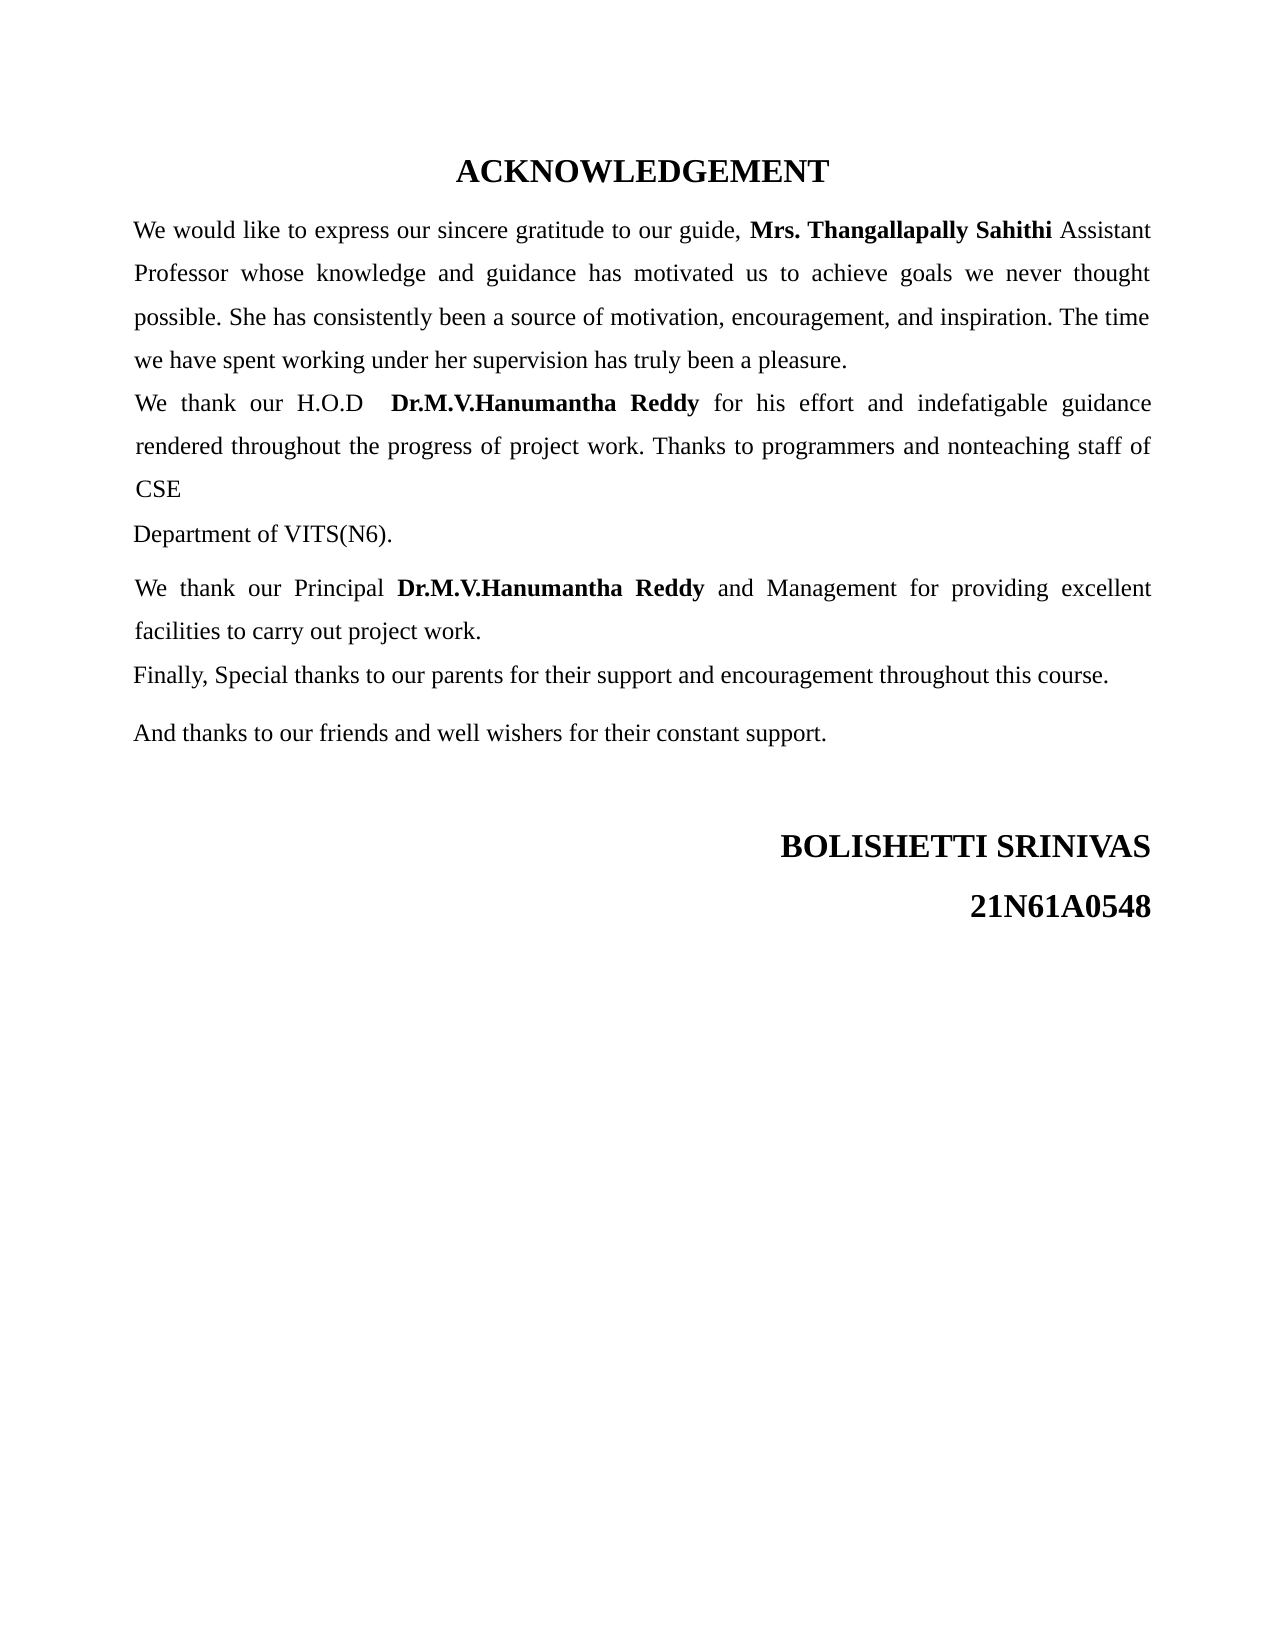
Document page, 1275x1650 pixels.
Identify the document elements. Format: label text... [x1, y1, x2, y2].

text And thanks to our friends and well wishers for their constant support. [133, 718, 1069, 747]
text We thank our H.O.D Dr.M.V.Hanumantha Reddy for his effort and indefatigable guidance rendered throughout the progress of project work. Thanks to programmers and nonteaching staff of CSE [134, 388, 1152, 503]
text BOLISHETTI SRINIVAS [134, 827, 1151, 865]
text ACKNOWLEDGEMENT [136, 151, 1149, 190]
text We would like to express our sincere gratitude to our guide, Mrs. Thangallapally Sahithi Assistant Professor whose knowledge and guidance has motivated us to achieve goals we never thought possible. She has consistently been a source of motivation, encouragement, and inspiration. The time we have spent working under her supervision has truly been a pleasure. [133, 215, 1151, 373]
text We thank our Principal Dr.M.V.Hanumantha Reddy and Management for providing excellent facilities to carry out project work. [134, 573, 1152, 645]
text 21N61A0548 [134, 886, 1151, 924]
text Finally, Special thanks to our parents for their support and encouragement throughout this course. [133, 661, 1152, 689]
text Department of VITS(N6). [133, 519, 1069, 548]
